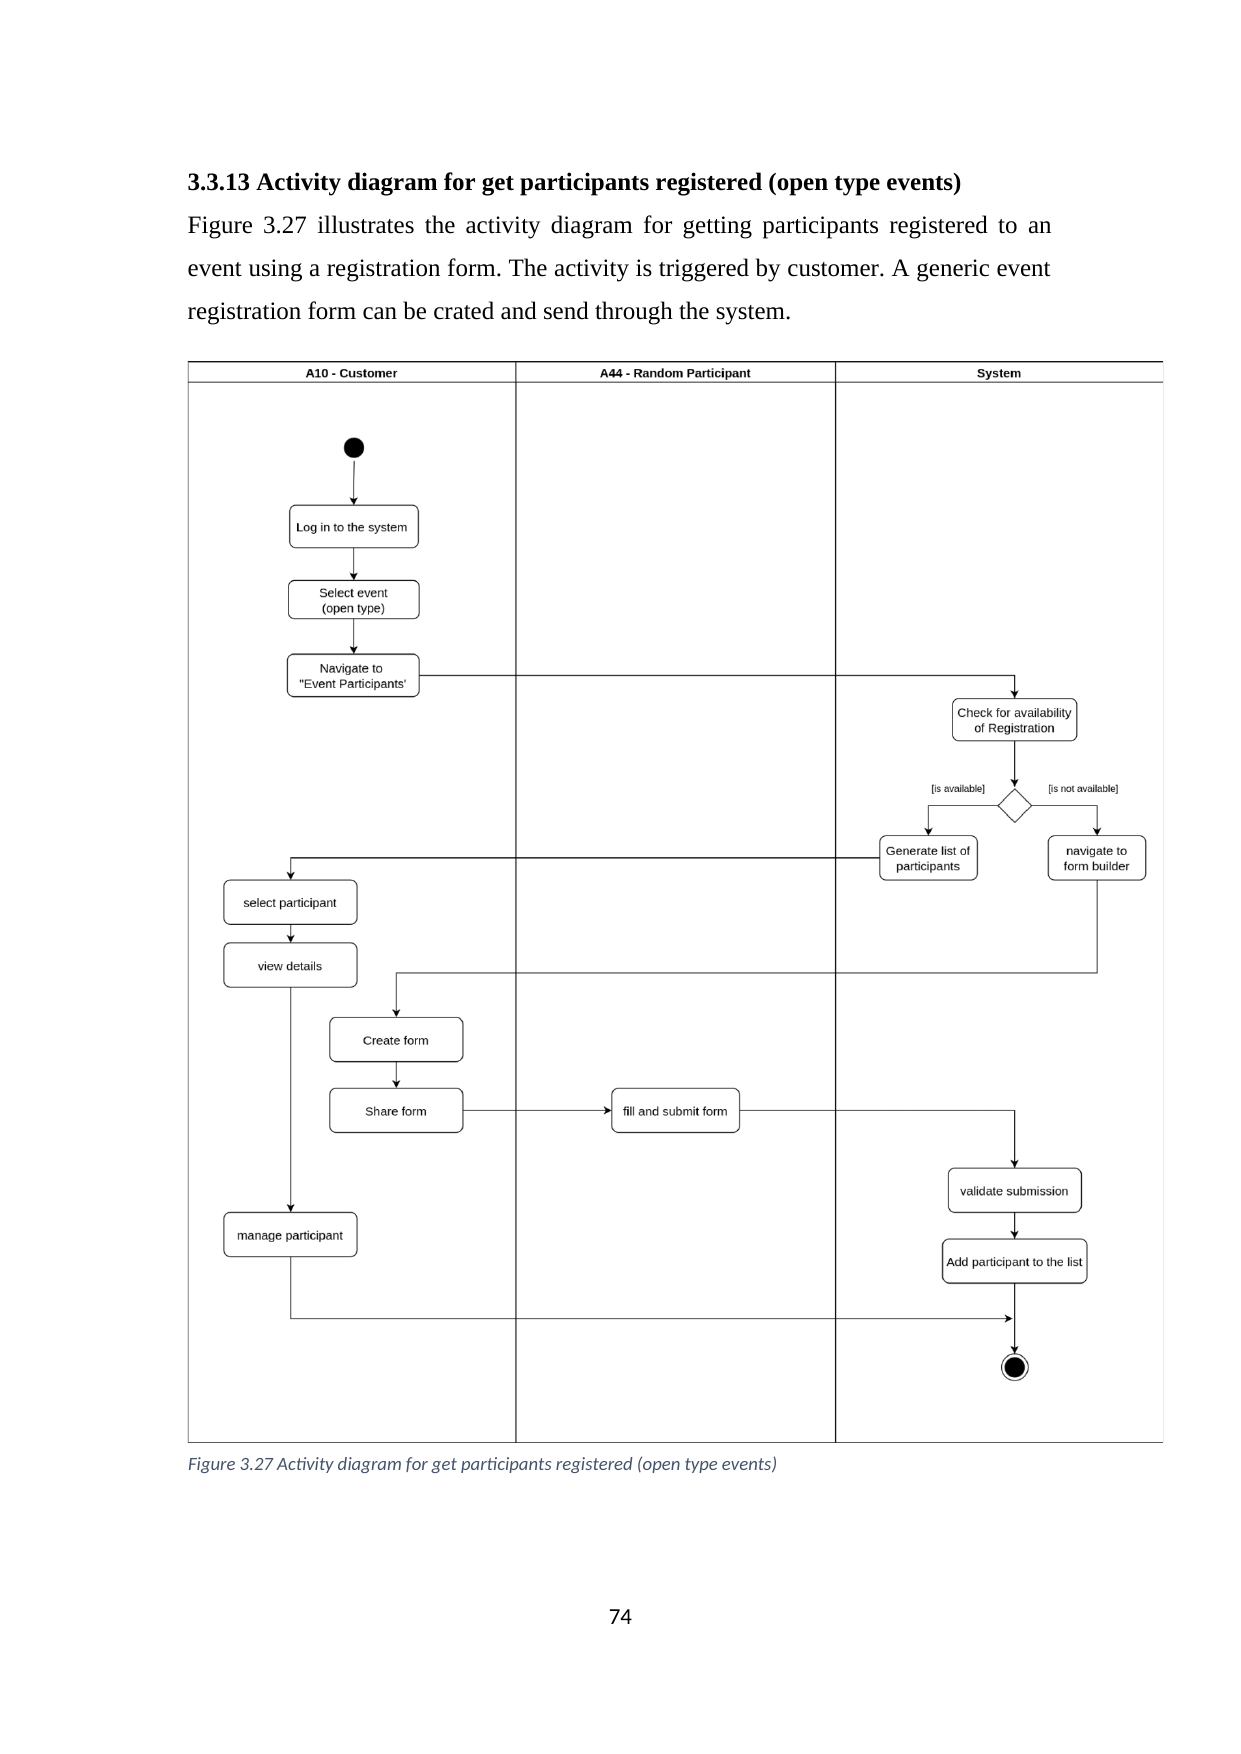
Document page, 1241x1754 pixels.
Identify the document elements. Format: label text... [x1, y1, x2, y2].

picture [187, 361, 1164, 1443]
subtitle 3.3.13 Activity diagram for get participants registered (open type events) [187, 167, 1053, 195]
text Figure 3.27 illustrates the activity diagram for getting participants registered to an event using a registration form. The activity is triggered by customer. A generic event registration form can be crated and send through the system. [187, 210, 1053, 325]
